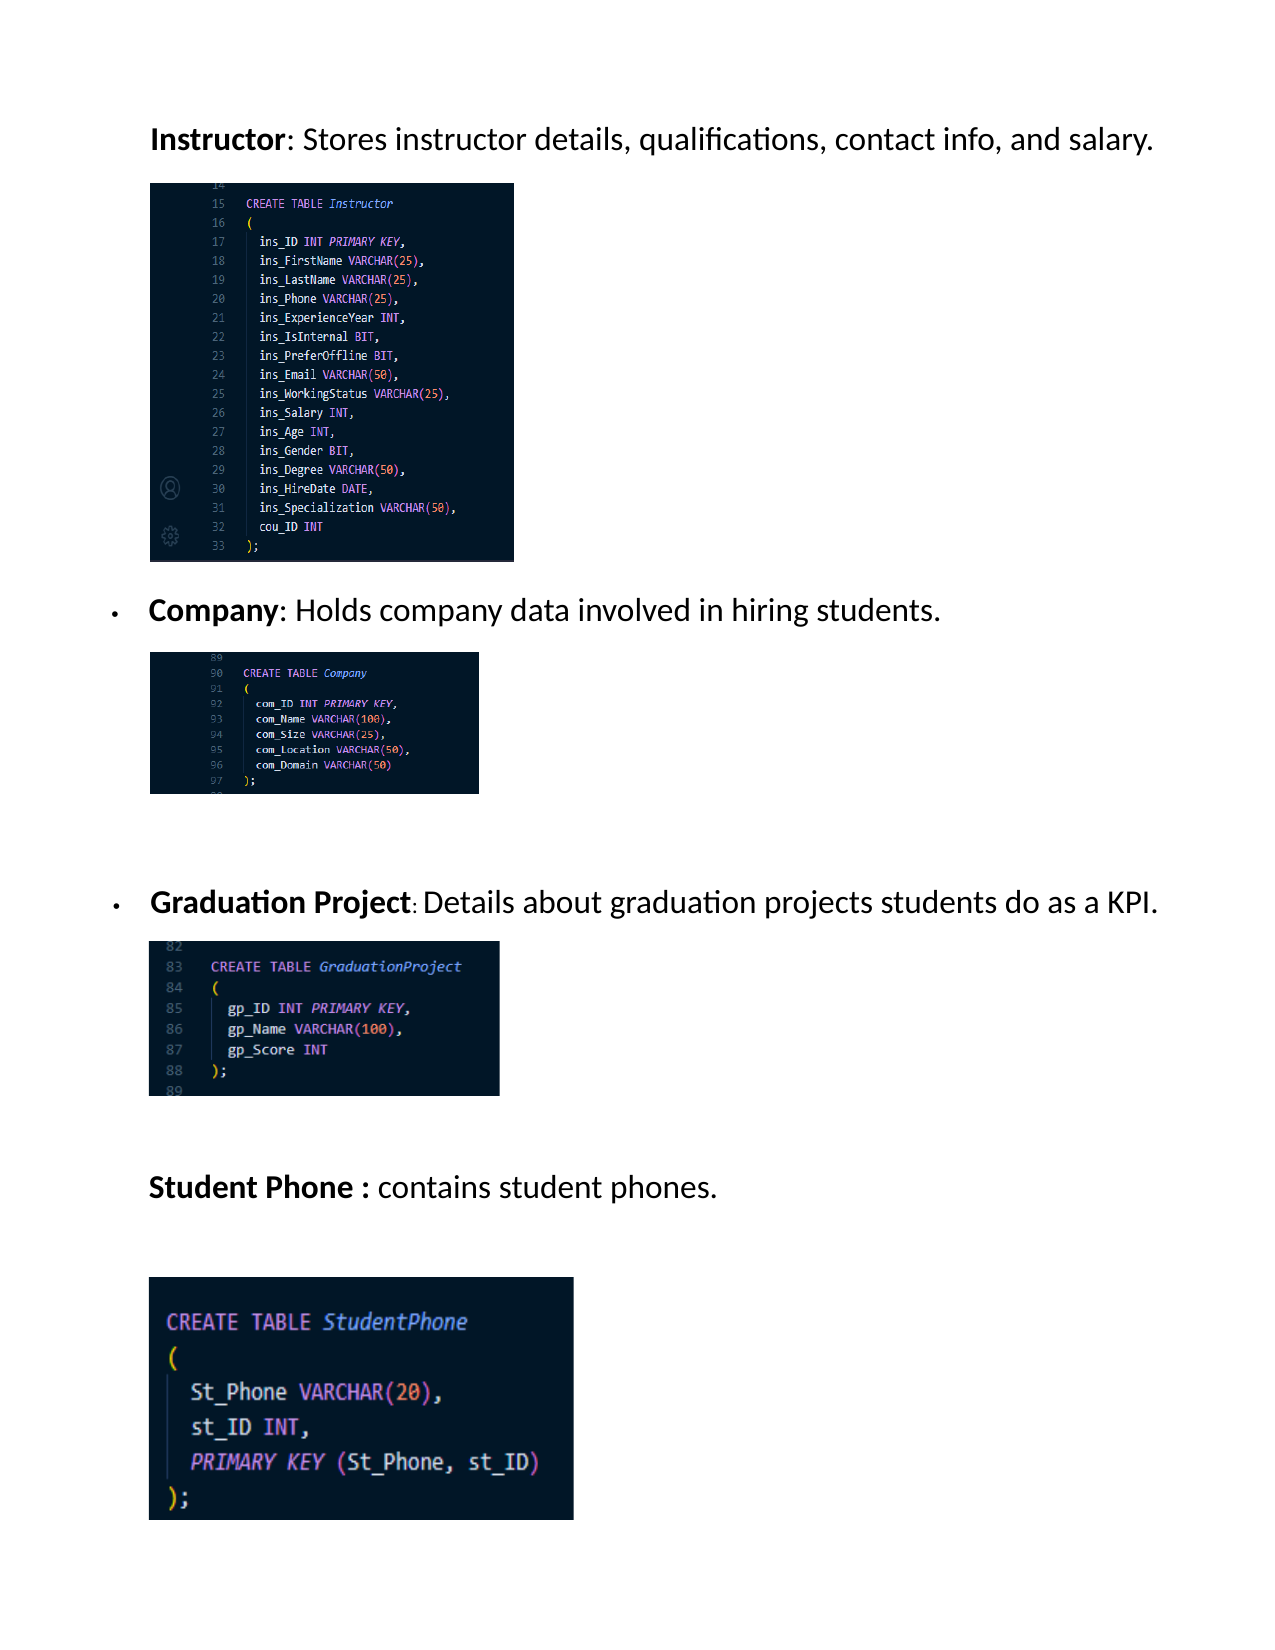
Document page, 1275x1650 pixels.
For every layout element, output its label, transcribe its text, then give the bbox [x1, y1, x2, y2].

text Instructor: Stores instructor details, qualifications, contact info, and salary. [150, 118, 1223, 159]
picture [150, 183, 514, 562]
text Student Phone : contains student phones. [149, 1166, 834, 1207]
picture [150, 652, 479, 794]
picture [148, 1277, 574, 1520]
picture [148, 941, 500, 1096]
list Graduation Project: Details about graduation projects students do as a KPI. [113, 881, 1275, 922]
list Company: Holds company data involved in hiring students. [111, 589, 1223, 630]
